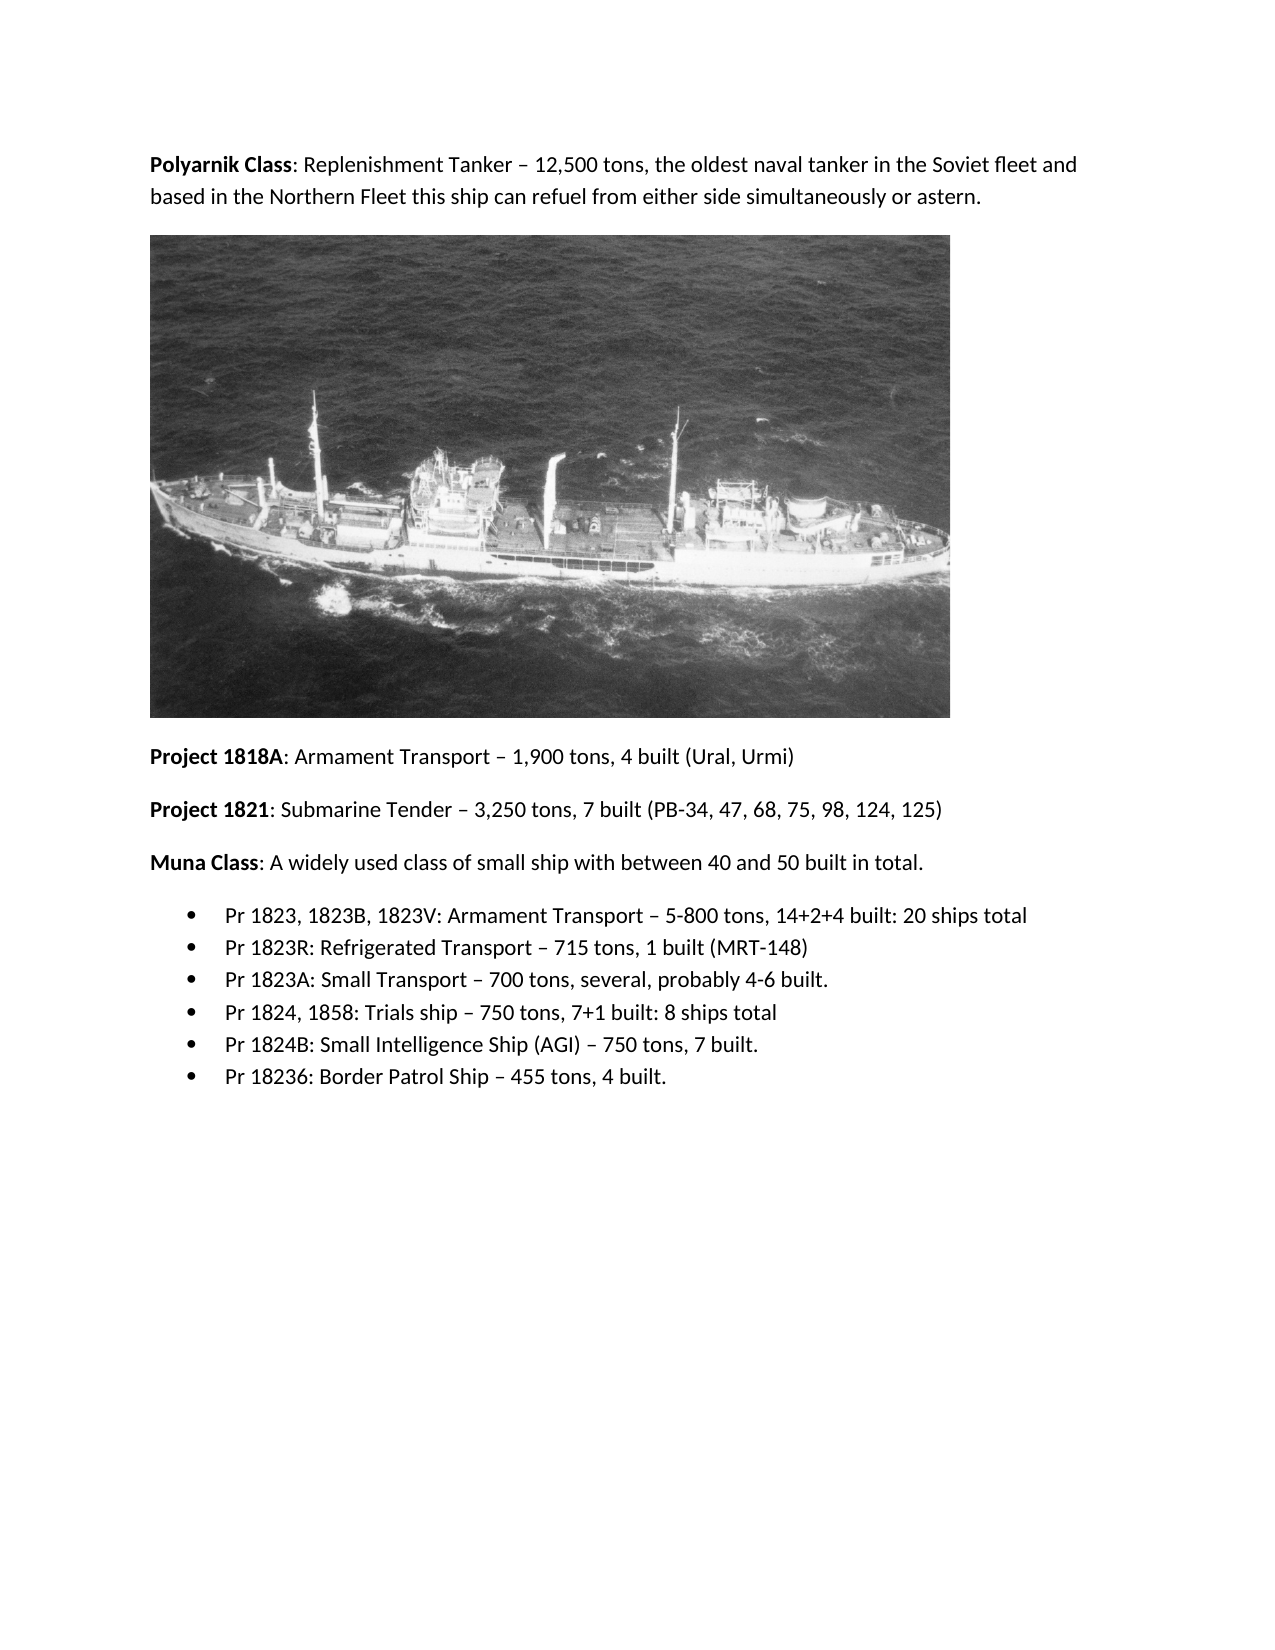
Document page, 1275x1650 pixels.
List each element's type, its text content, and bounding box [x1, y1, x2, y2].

text Project 1818A: Armament Transport – 1,900 tons, 4 built (Ural, Urmi) [150, 742, 1125, 770]
text Project 1821: Submarine Tender – 3,250 tons, 7 built (PB-34, 47, 68, 75, 98, 124, 125) [150, 795, 1125, 823]
text Muna Class: A widely used class of small ship with between 40 and 50 built in total. [150, 848, 1125, 876]
list Pr 18236: Border Patrol Ship – 455 tons, 4 built. [187, 1062, 1125, 1090]
list Pr 1823, 1823B, 1823V: Armament Transport – 5-800 tons, 14+2+4 built: 20 ships total [187, 901, 1125, 929]
text Polyarnik Class: Replenishment Tanker – 12,500 tons, the oldest naval tanker in the Soviet fleet and based in the Northern Fleet this ship can refuel from either side simultaneously or astern. [150, 150, 1125, 210]
list Pr 1823A: Small Transport – 700 tons, several, probably 4-6 built. [187, 966, 1125, 994]
list Pr 1824, 1858: Trials ship – 750 tons, 7+1 built: 8 ships total [187, 998, 1125, 1026]
list Pr 1824B: Small Intelligence Ship (AGI) – 750 tons, 7 built. [187, 1030, 1125, 1058]
picture [150, 235, 951, 718]
list Pr 1823R: Refrigerated Transport – 715 tons, 1 built (MRT-148) [187, 933, 1125, 961]
